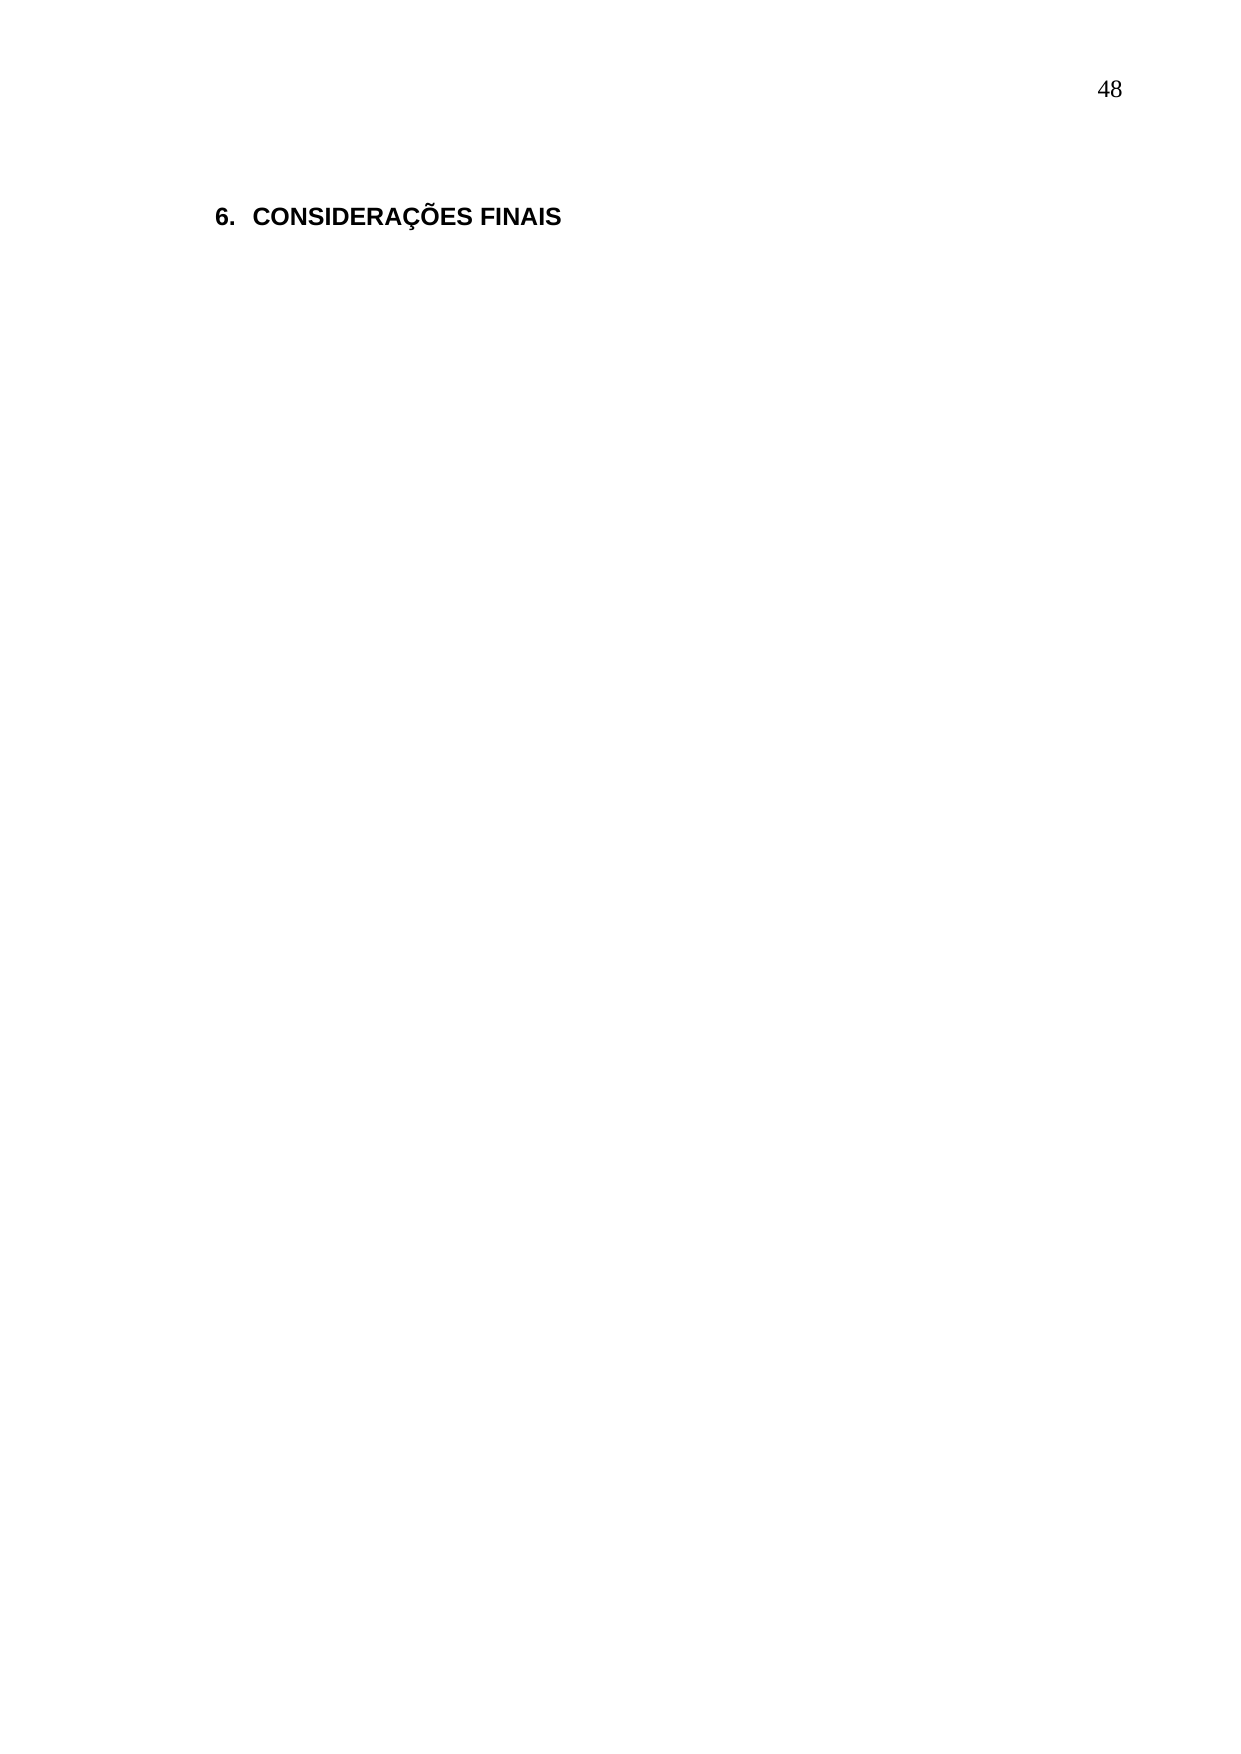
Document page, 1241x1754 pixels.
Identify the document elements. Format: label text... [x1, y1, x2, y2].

subtitle CONSIDERAÇÕES FINAIS [215, 202, 1122, 231]
